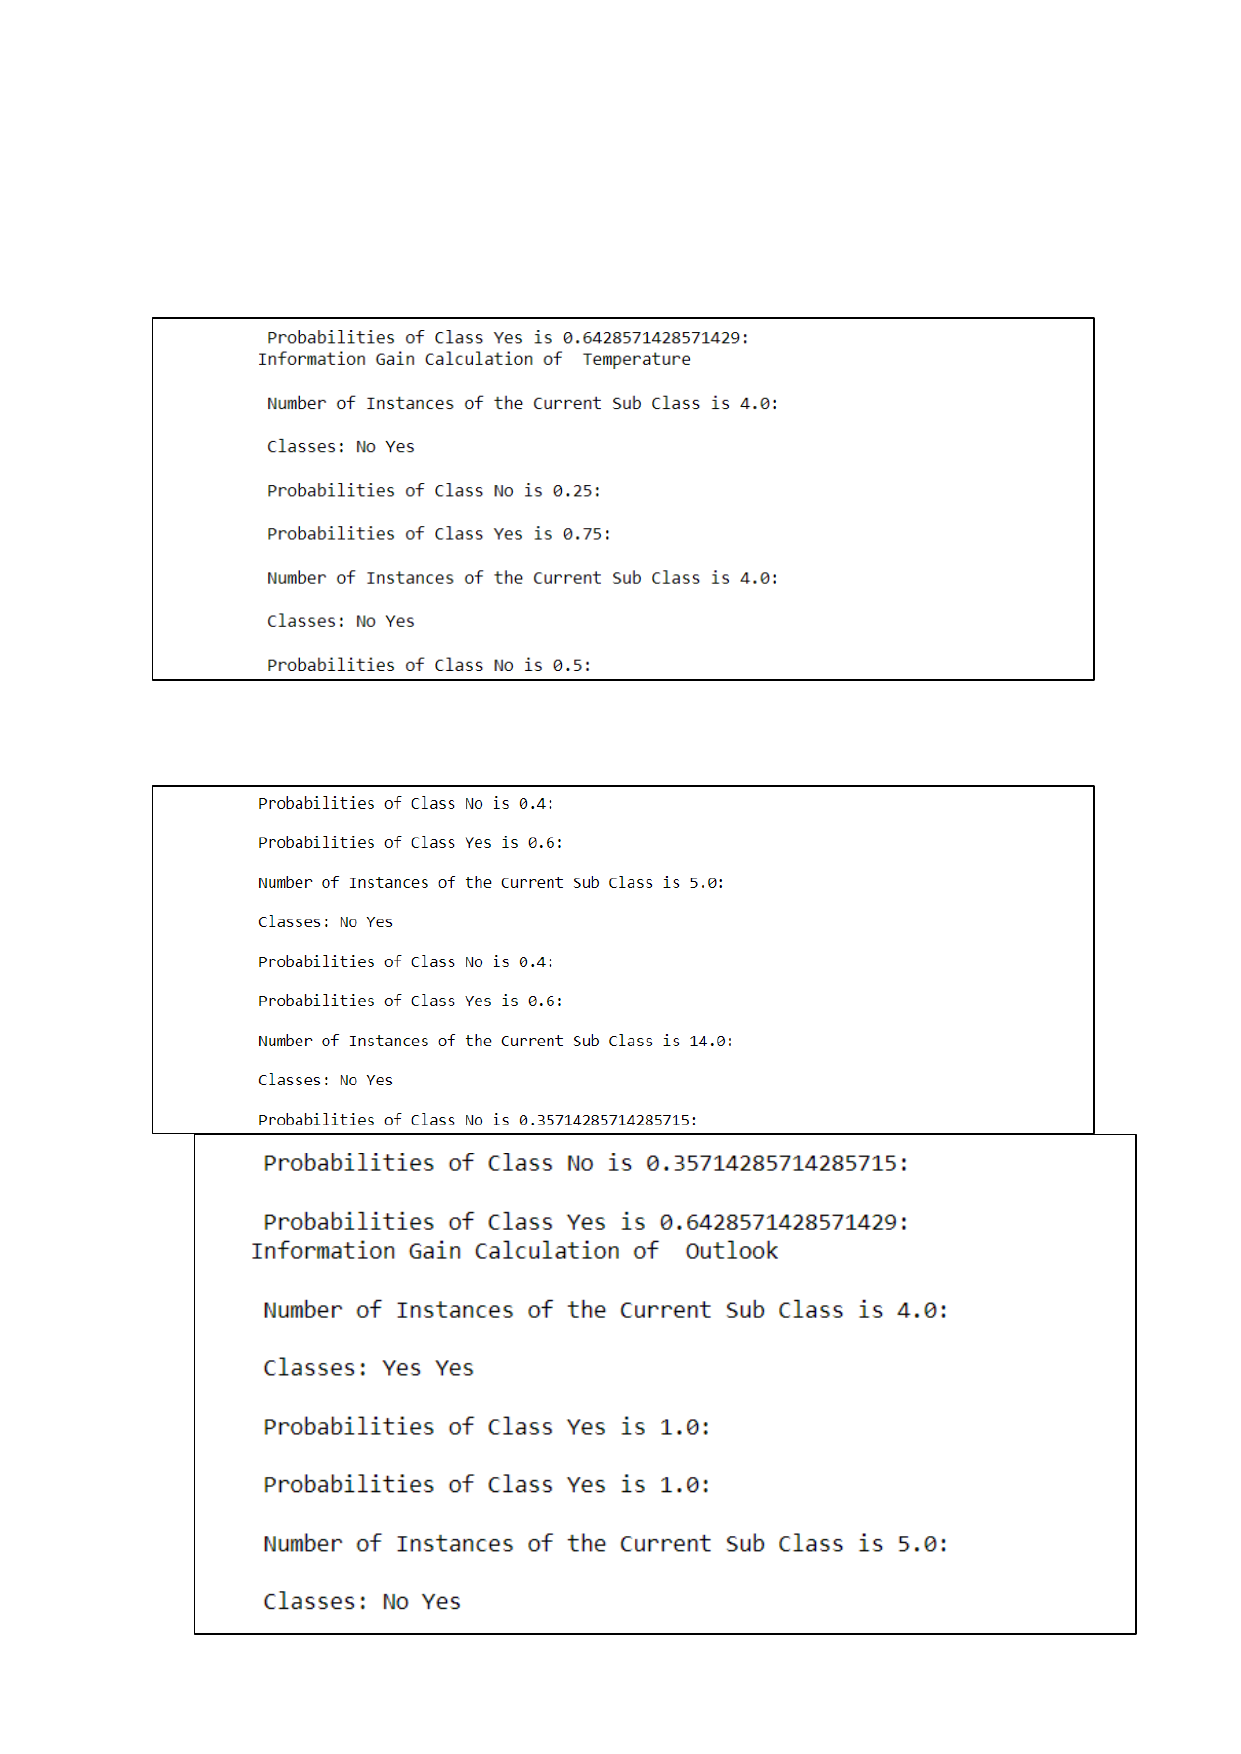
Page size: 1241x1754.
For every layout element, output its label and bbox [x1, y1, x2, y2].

picture [195, 1153, 1135, 1633]
picture [258, 330, 777, 671]
picture [258, 796, 731, 1125]
